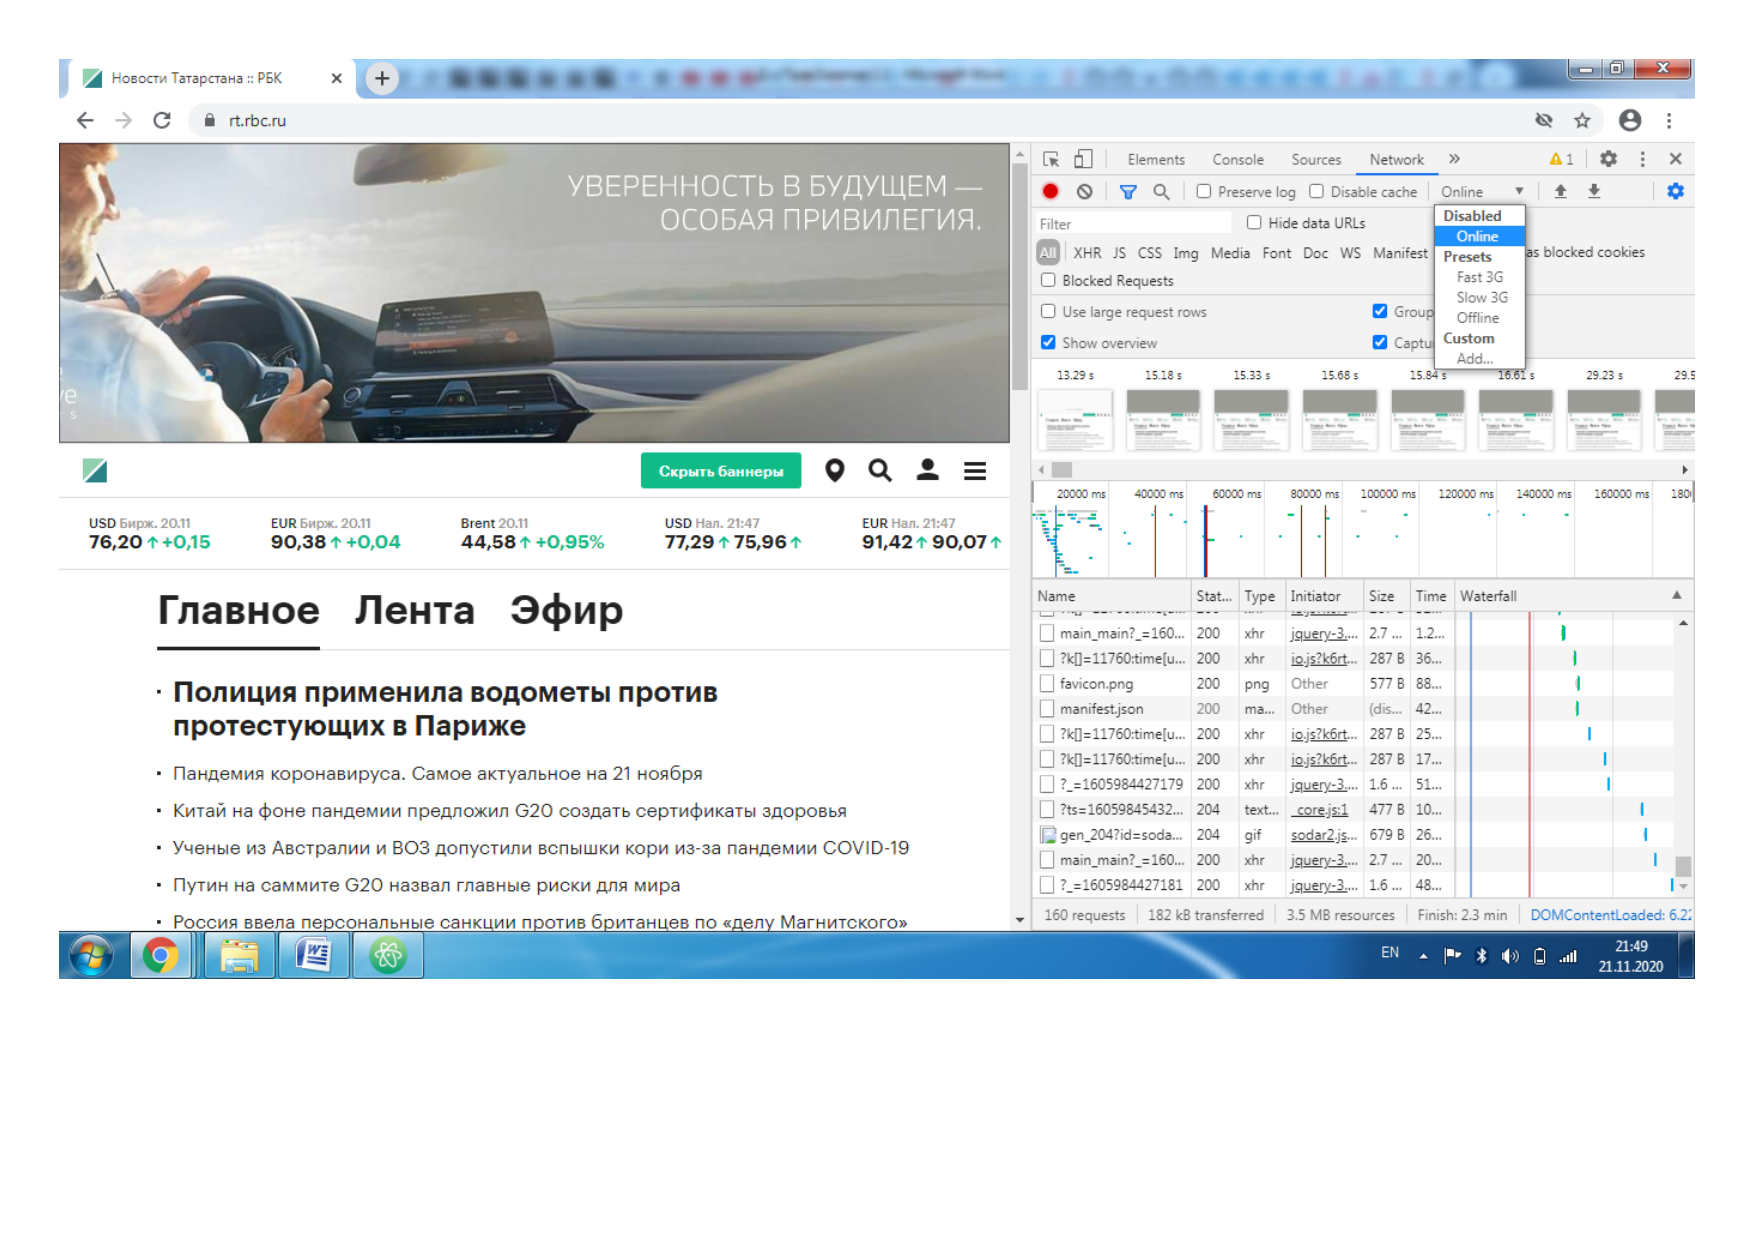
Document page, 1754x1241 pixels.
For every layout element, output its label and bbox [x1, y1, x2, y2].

picture [59, 59, 1695, 979]
